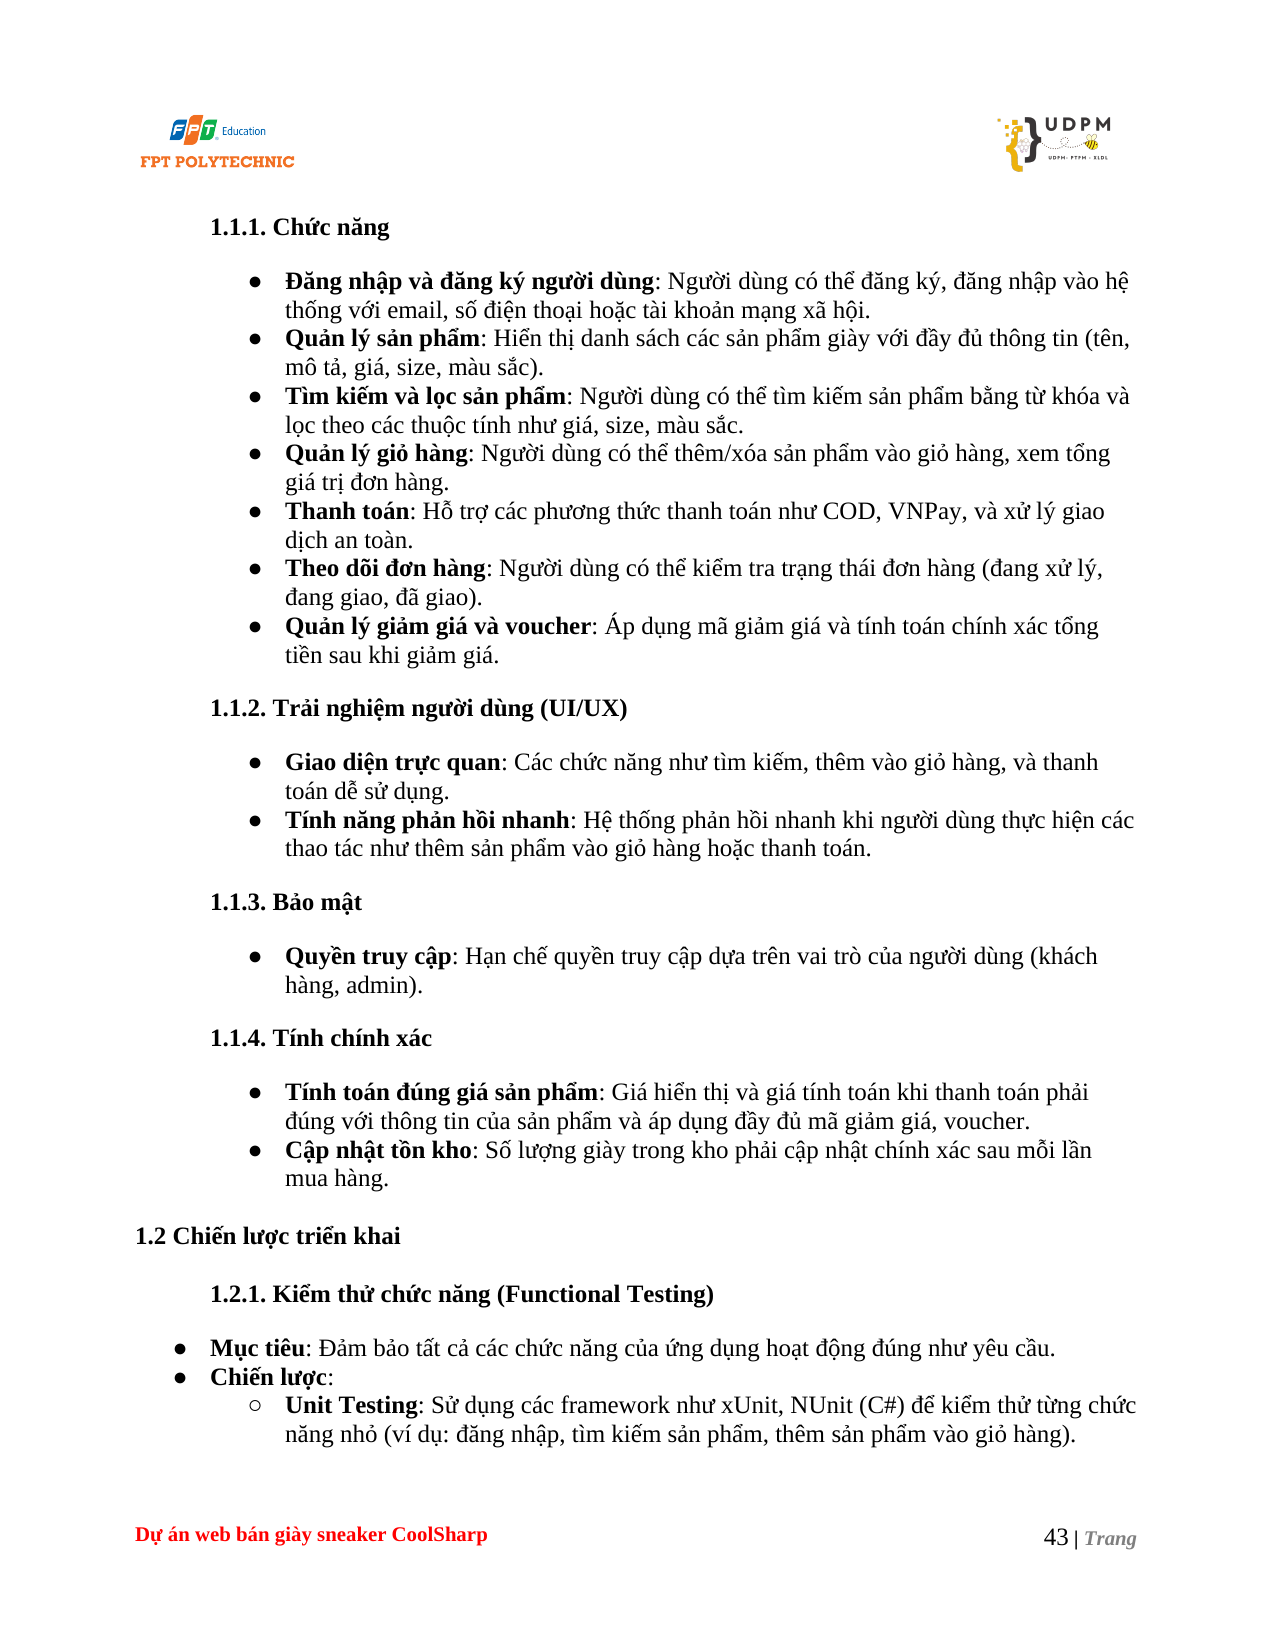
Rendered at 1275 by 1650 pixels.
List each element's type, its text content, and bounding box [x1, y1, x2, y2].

list Cập nhật tồn kho: Số lượng giày trong kho phải cập nhật chính xác sau mỗi lần mua hàng. [247, 1135, 1140, 1192]
list Tính toán đúng giá sản phẩm: Giá hiển thị và giá tính toán khi thanh toán phải đúng với thông tin của sản phẩm và áp dụng đầy đủ mã giảm giá, voucher. [247, 1077, 1140, 1135]
picture [977, 99, 1141, 189]
list Thanh toán: Hỗ trợ các phương thức thanh toán như COD, VNPay, và xử lý giao dịch an toàn. [247, 496, 1140, 553]
subtitle 1.2 Chiến lược triển khai [135, 1221, 1140, 1250]
list Tìm kiếm và lọc sản phẩm: Người dùng có thể tìm kiếm sản phẩm bằng từ khóa và lọc theo các thuộc tính như giá, size, màu sắc. [247, 381, 1140, 438]
list Tính năng phản hồi nhanh: Hệ thống phản hồi nhanh khi người dùng thực hiện các thao tác như thêm sản phẩm vào giỏ hàng hoặc thanh toán. [247, 805, 1140, 862]
subtitle 1.1.2. Trải nghiệm người dùng (UI/UX) [210, 693, 1140, 722]
list Quyền truy cập: Hạn chế quyền truy cập dựa trên vai trò của người dùng (khách hàng, admin). [247, 941, 1140, 998]
picture [135, 107, 299, 180]
list Theo dõi đơn hàng: Người dùng có thể kiểm tra trạng thái đơn hàng (đang xử lý, đang giao, đã giao). [247, 553, 1140, 611]
list Giao diện trực quan: Các chức năng như tìm kiếm, thêm vào giỏ hàng, và thanh toán dễ sử dụng. [247, 747, 1140, 805]
list Quản lý giảm giá và voucher: Áp dụng mã giảm giá và tính toán chính xác tổng tiền sau khi giảm giá. [247, 611, 1140, 668]
subtitle 1.2.1. Kiểm thử chức năng (Functional Testing) [210, 1279, 1140, 1308]
subtitle 1.1.4. Tính chính xác [210, 1023, 1140, 1052]
subtitle 1.1.3. Bảo mật [210, 887, 1140, 916]
subtitle 1.1.1. Chức năng [210, 212, 1140, 241]
list Quản lý sản phẩm: Hiển thị danh sách các sản phẩm giày với đầy đủ thông tin (tên, mô tả, giá, size, màu sắc). [247, 323, 1140, 381]
list Quản lý giỏ hàng: Người dùng có thể thêm/xóa sản phẩm vào giỏ hàng, xem tổng giá trị đơn hàng. [247, 438, 1140, 496]
list Đăng nhập và đăng ký người dùng: Người dùng có thể đăng ký, đăng nhập vào hệ thống với email, số điện thoại hoặc tài khoản mạng xã hội. [247, 266, 1140, 323]
list Unit Testing: Sử dụng các framework như xUnit, NUnit (C#) để kiểm thử từng chức năng nhỏ (ví dụ: đăng nhập, tìm kiếm sản phẩm, thêm sản phẩm vào giỏ hàng). [247, 1391, 1140, 1448]
list Mục tiêu: Đảm bảo tất cả các chức năng của ứng dụng hoạt động đúng như yêu cầu. [172, 1333, 1140, 1362]
list Chiến lược: [172, 1362, 1140, 1391]
